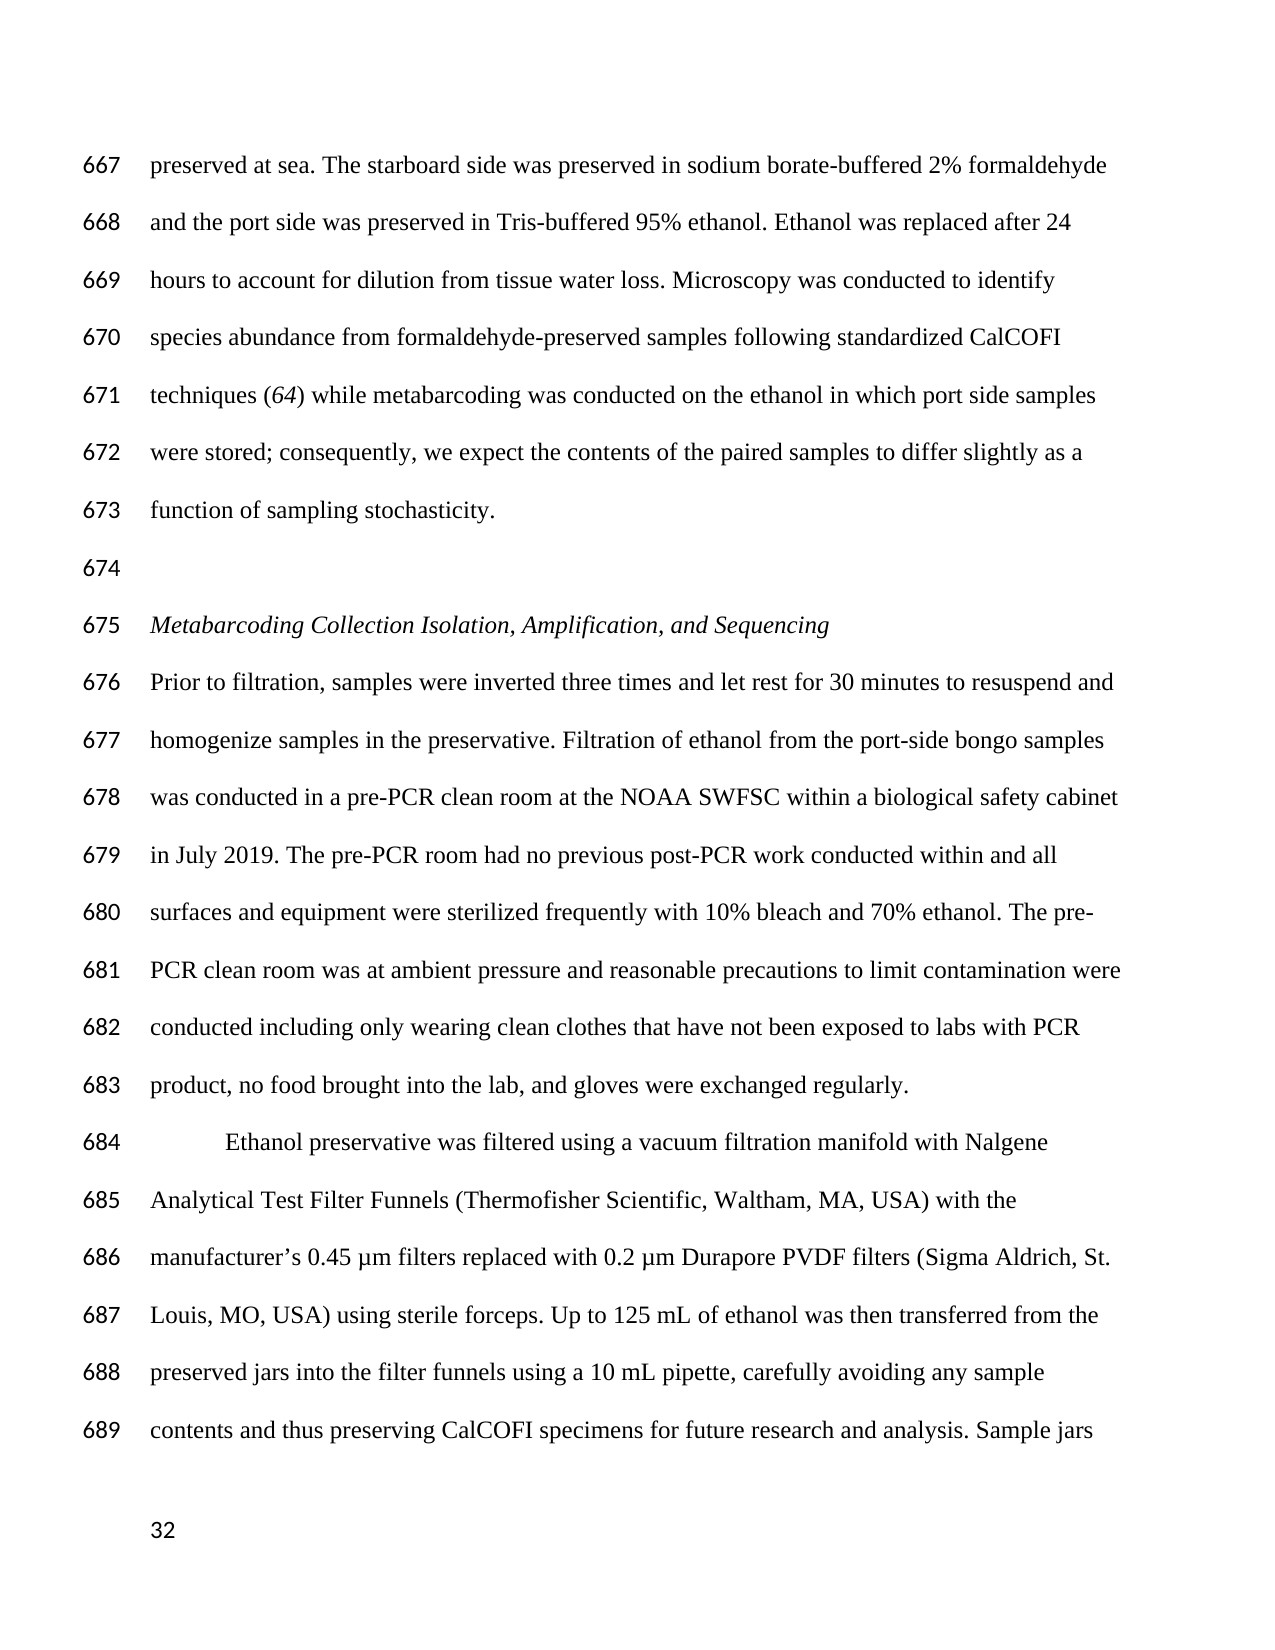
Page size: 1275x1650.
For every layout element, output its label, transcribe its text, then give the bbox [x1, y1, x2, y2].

text Prior to filtration, samples were inverted three times and let rest for 30 minutes to resuspend and homogenize samples in the preservative. Filtration of ethanol from the port-side bongo samples was conducted in a pre-PCR clean room at the NOAA SWFSC within a biological safety cabinet in July 2019. The pre-PCR room had no previous post-PCR work conducted within and all surfaces and equipment were sterilized frequently with 10% bleach and 70% ethanol. The pre-PCR clean room was at ambient pressure and reasonable precautions to limit contamination were conducted including only wearing clean clothes that have not been exposed to labs with PCR product, no food brought into the lab, and gloves were exchanged regularly. [150, 667, 1125, 1099]
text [150, 1127, 1125, 1444]
text Metabarcoding Collection Isolation, Amplification, and Sequencing [150, 610, 1125, 639]
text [150, 150, 1125, 524]
